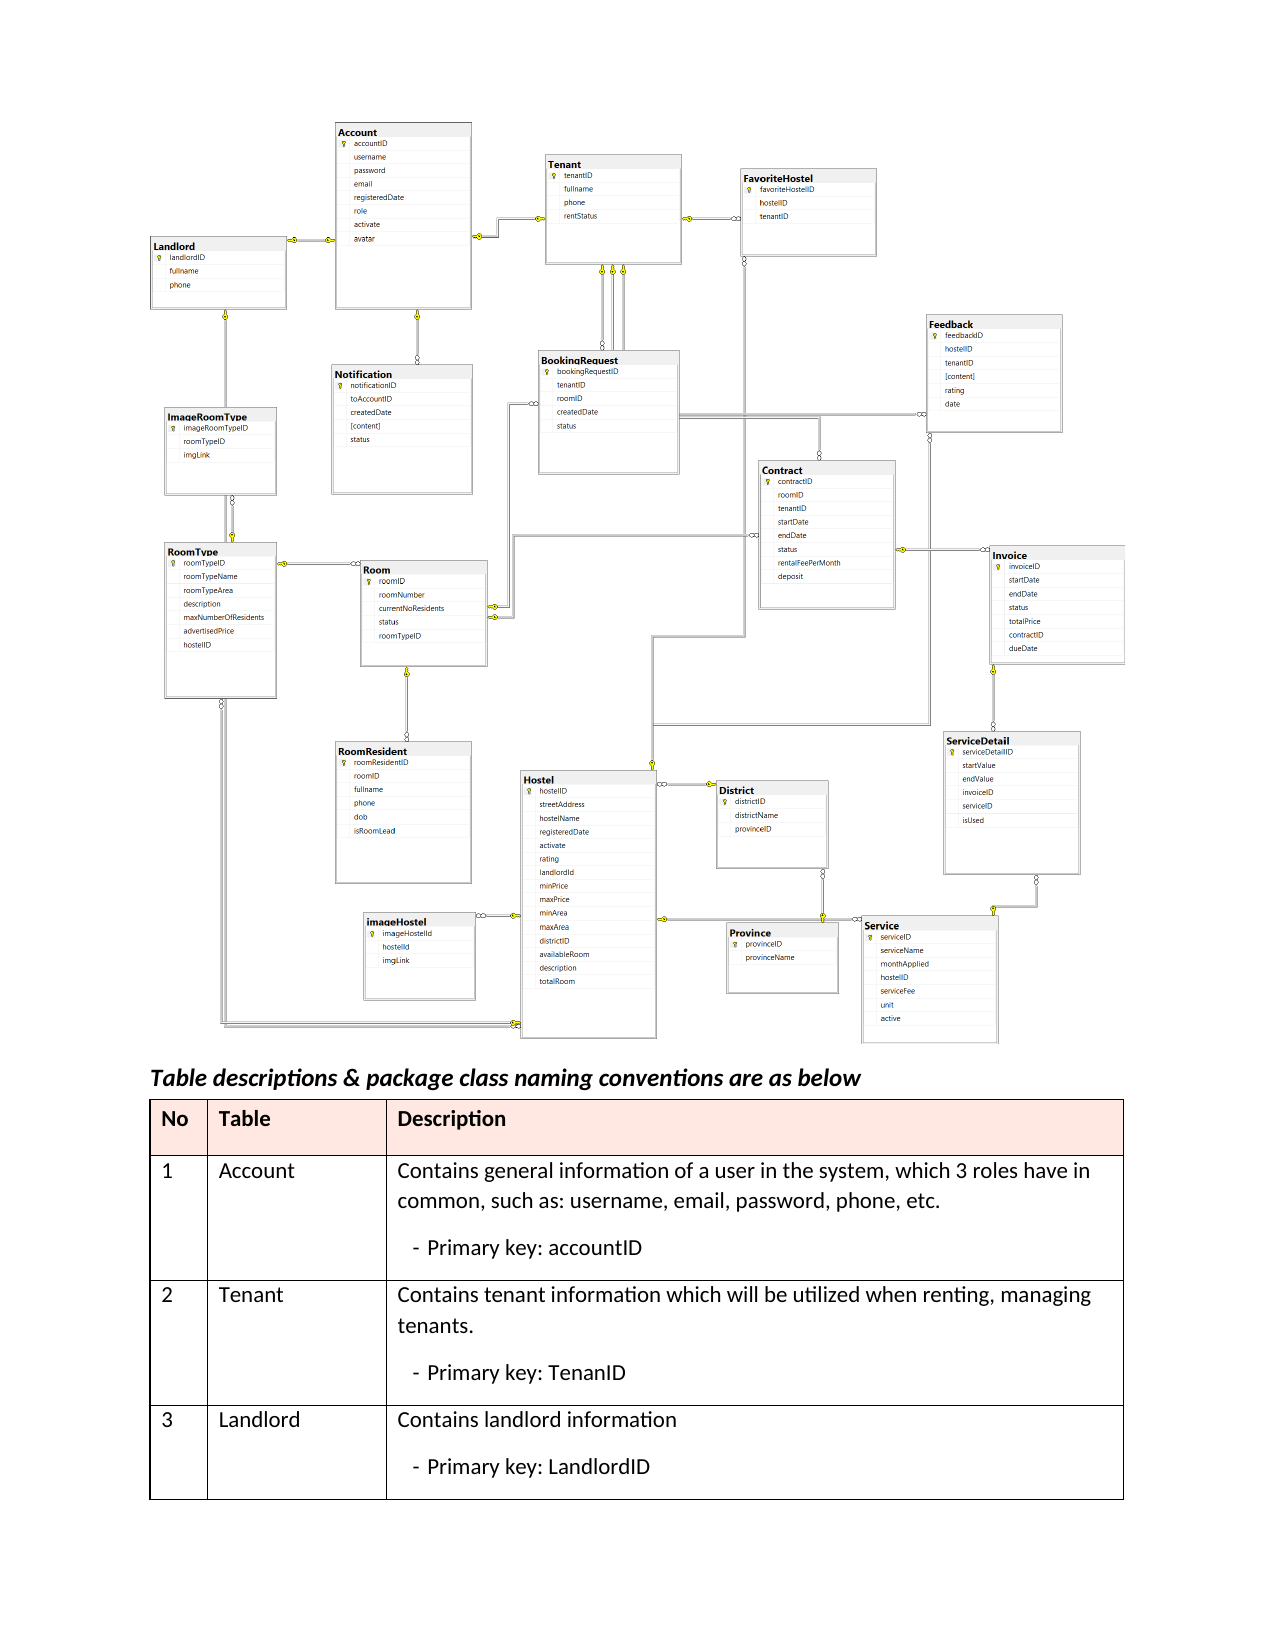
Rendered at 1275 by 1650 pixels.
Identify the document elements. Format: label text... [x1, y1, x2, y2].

table_cell 1 [151, 1156, 207, 1279]
picture [150, 122, 1125, 1044]
table_cell 2 [151, 1281, 207, 1404]
table_header Table [208, 1100, 386, 1155]
table_cell Account [208, 1156, 386, 1279]
table_cell Contains tenant information which will be utilized when renting, managing tenants. Primary key: TenanID [387, 1281, 1123, 1404]
table_cell Contains landlord information Primary key: LandlordID [387, 1406, 1123, 1499]
table_header No [151, 1100, 207, 1155]
text Table descriptions & package class naming conventions are as below [150, 1062, 1125, 1092]
table_cell 3 [151, 1406, 207, 1499]
table_cell Tenant [208, 1281, 386, 1404]
table_cell Landlord [208, 1406, 386, 1499]
table_cell Contains general information of a user in the system, which 3 roles have in common, such as: username, email, password, phone, etc. Primary key: accountID [387, 1156, 1123, 1279]
table_header Description [387, 1100, 1123, 1155]
